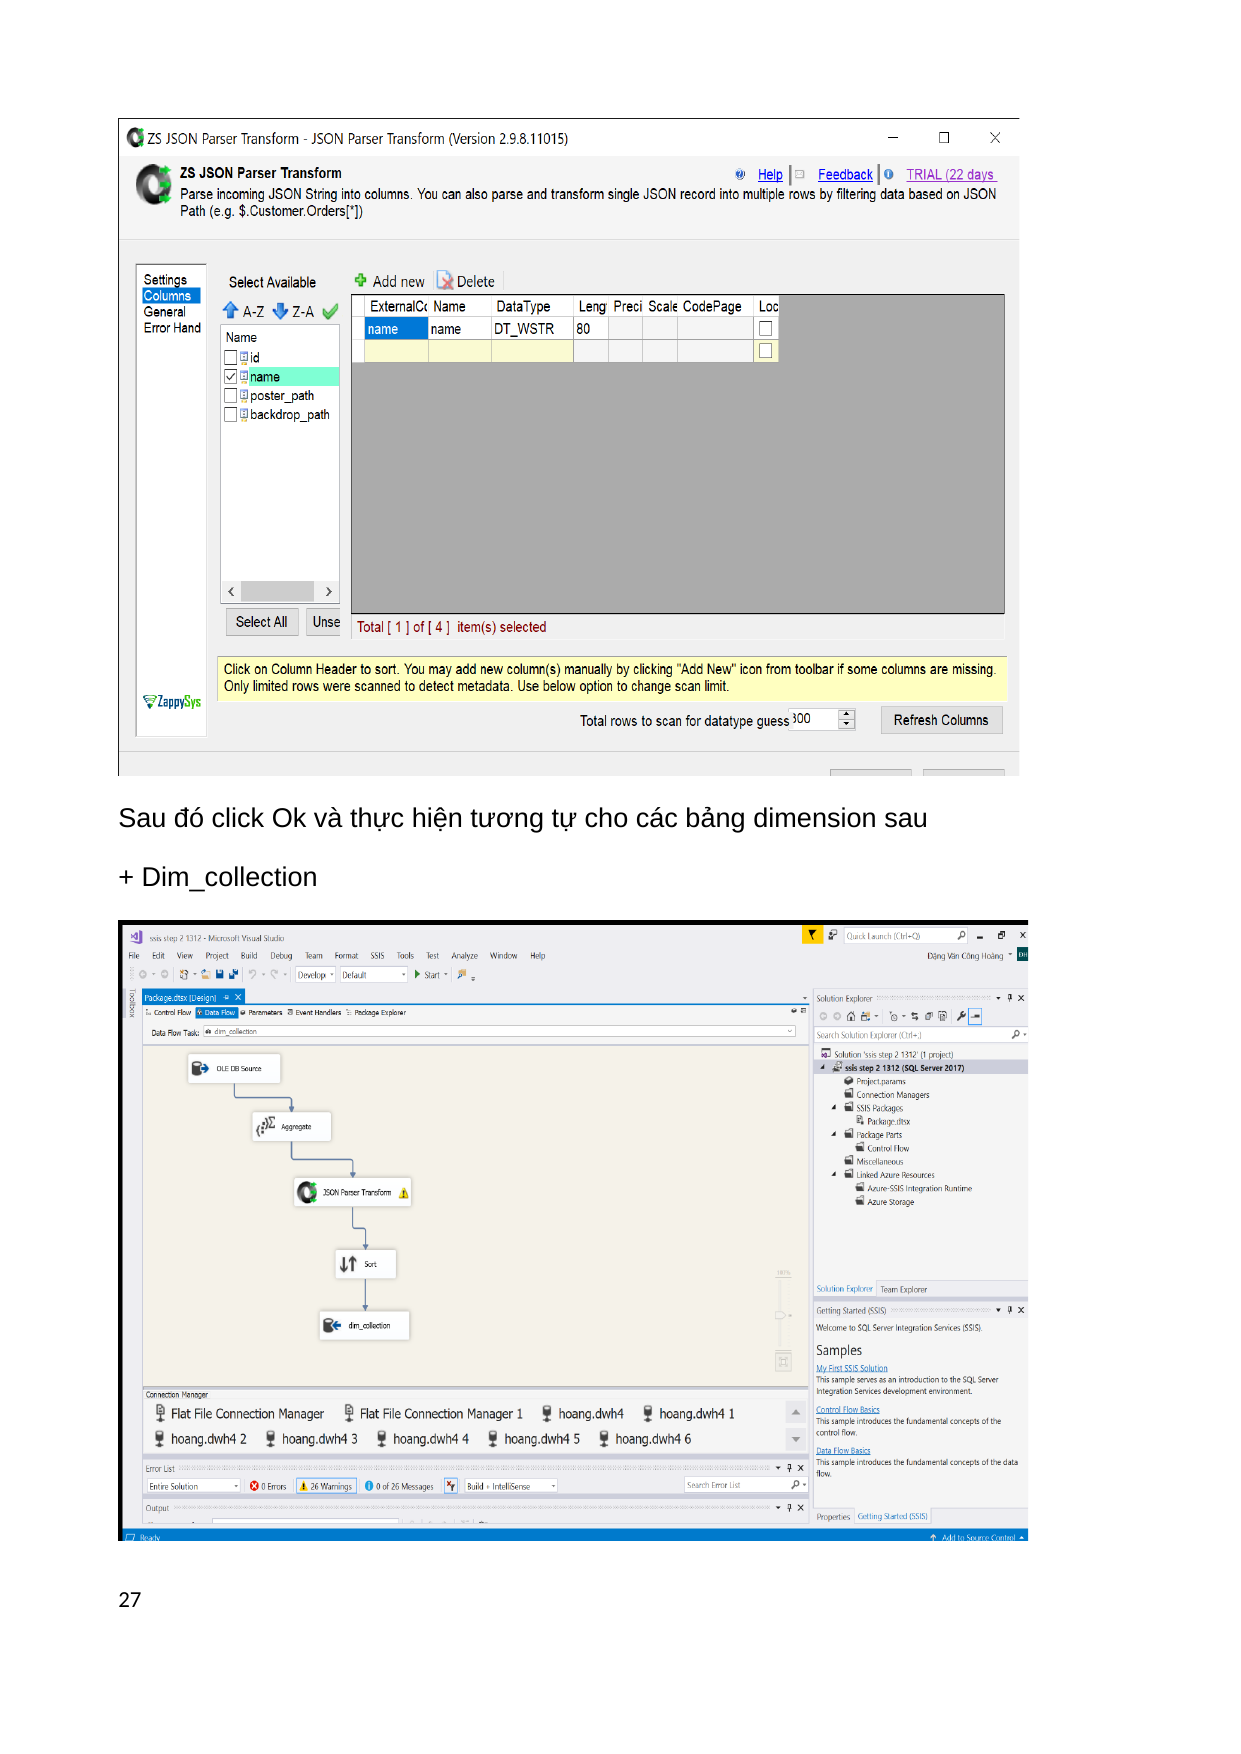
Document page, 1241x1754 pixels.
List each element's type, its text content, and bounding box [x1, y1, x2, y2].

text + Dim_collection [118, 861, 1122, 892]
picture [118, 118, 1020, 776]
picture [118, 920, 1029, 1541]
text Sau đó click Ok và thực hiện tương tự cho các bảng dimension sau [118, 802, 1122, 833]
